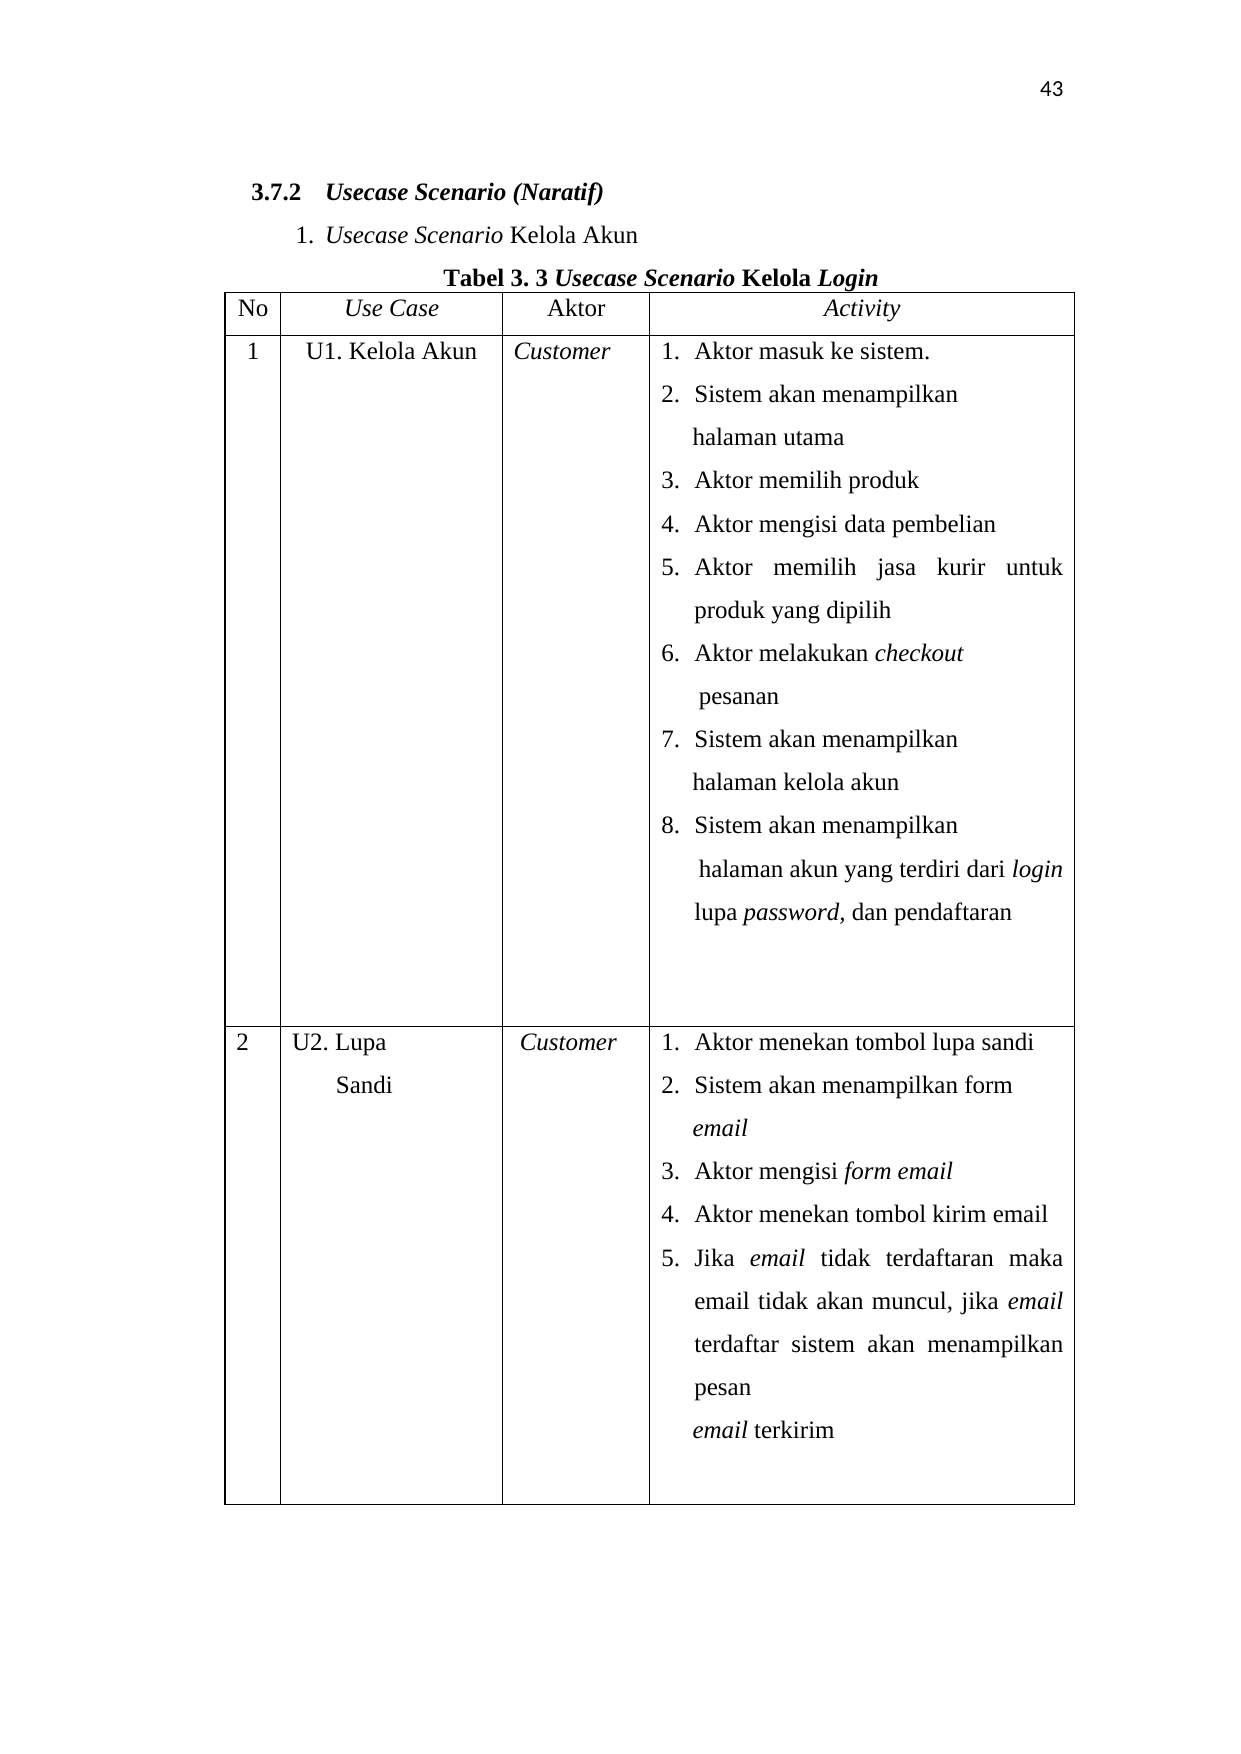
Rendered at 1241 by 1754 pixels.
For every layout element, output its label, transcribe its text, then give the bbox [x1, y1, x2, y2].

table_header No [226, 293, 280, 335]
table_cell Customer [503, 336, 649, 1026]
table_cell Customer [503, 1027, 649, 1504]
table_cell 1 [226, 336, 280, 1026]
text Tabel 3. 3 Usecase Scenario Kelola Login [236, 263, 1063, 292]
table_header Use Case [281, 293, 502, 335]
list Usecase Scenario Kelola Akun [295, 220, 1063, 249]
table_cell Aktor masuk ke sistem. Sistem akan menampilkan halaman utama Aktor memilih produk Aktor mengisi data pembelian Aktor memilih jasa kurir untuk produk yang dipilih Aktor melakukan checkout pesanan Sistem akan menampilkan halaman kelola akun Sistem akan menampilkan halaman akun yang terdiri dari login lupa password, dan pendaftaran [650, 336, 1074, 1026]
table_header Aktor [503, 293, 649, 335]
table_cell 2 [226, 1027, 280, 1504]
table_cell Aktor menekan tombol lupa sandi Sistem akan menampilkan form email Aktor mengisi form email Aktor menekan tombol kirim email Jika email tidak terdaftaran maka email tidak akan muncul, jika email terdaftar sistem akan menampilkan pesan email terkirim [650, 1027, 1074, 1504]
table_cell U2. Lupa Sandi [281, 1027, 502, 1504]
subtitle Usecase Scenario (Naratif) [251, 177, 1063, 206]
table_cell U1. Kelola Akun [281, 336, 502, 1026]
table_header Activity [650, 293, 1074, 335]
